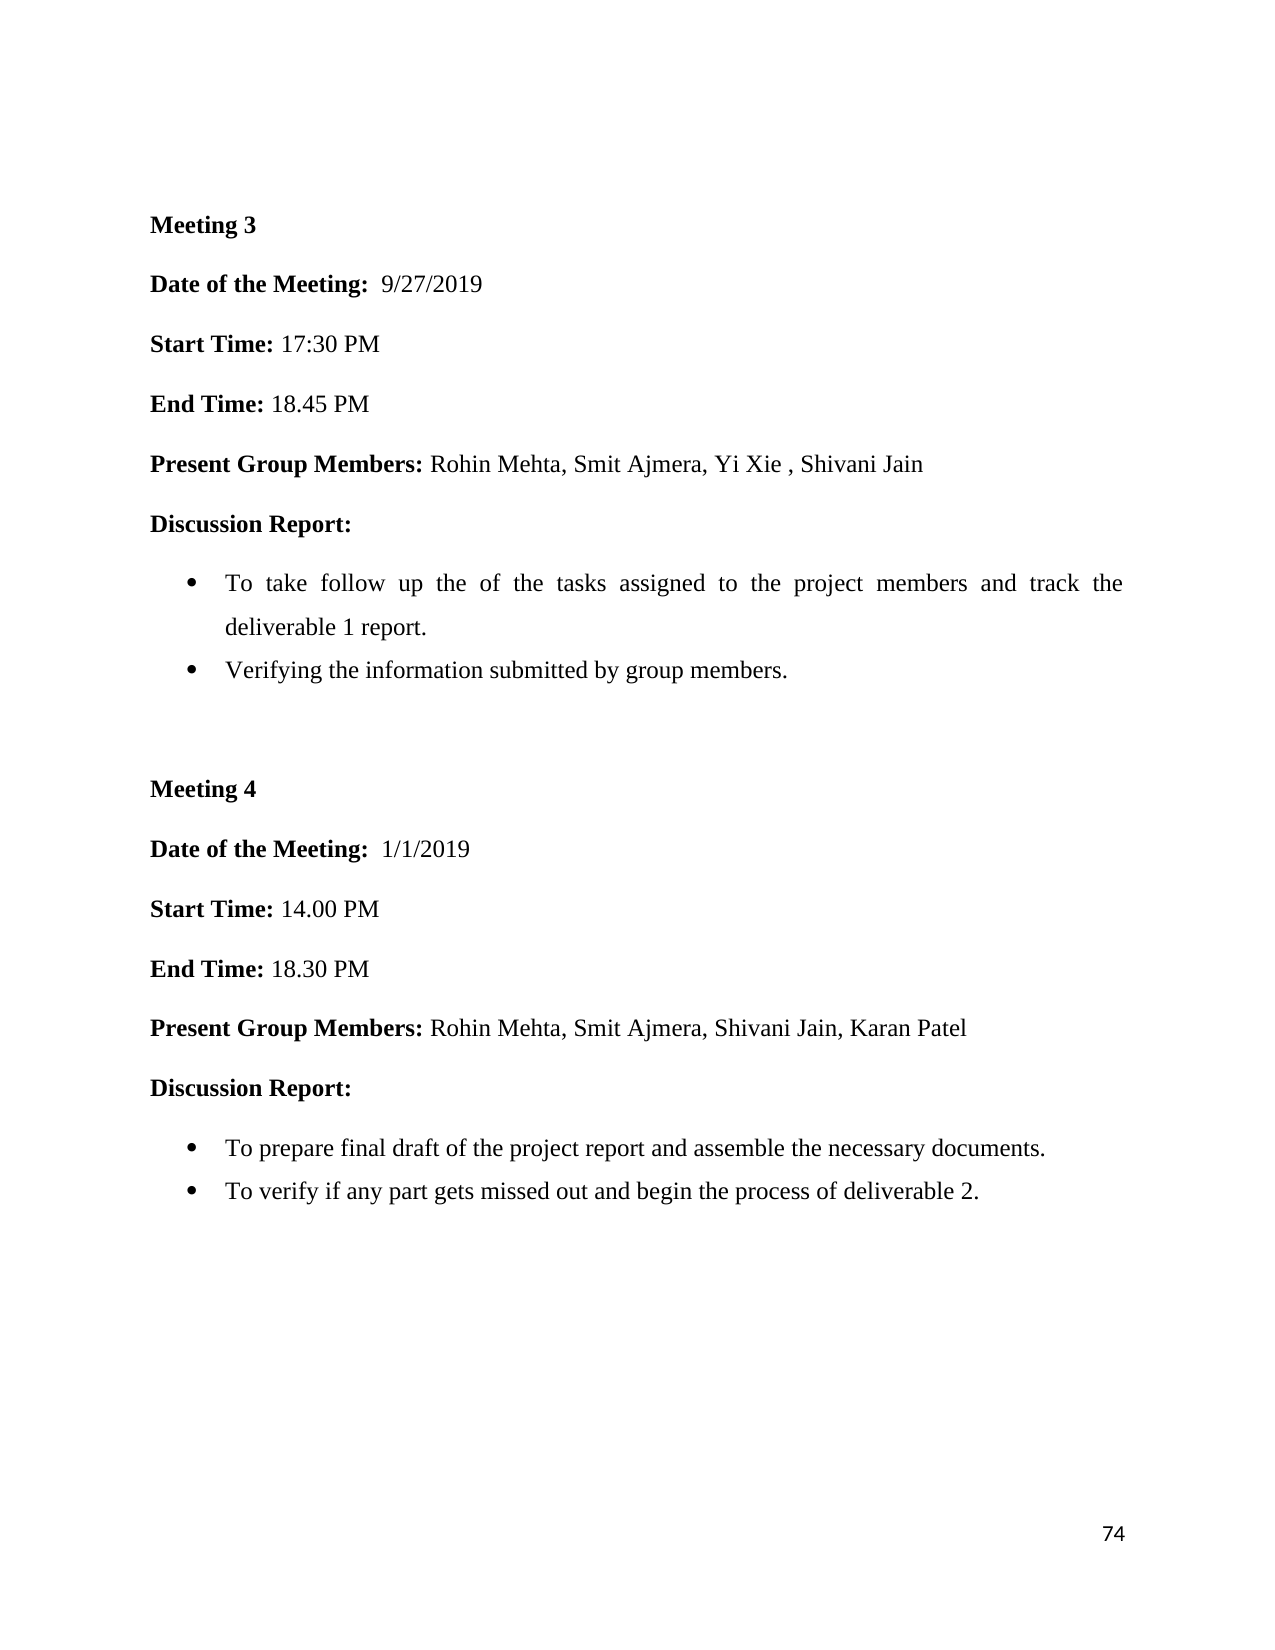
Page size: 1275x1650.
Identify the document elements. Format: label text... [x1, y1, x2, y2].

text Discussion Report: [150, 1073, 1125, 1102]
list To prepare final draft of the project report and assemble the necessary documents. [187, 1133, 1125, 1162]
text Discussion Report: [150, 509, 1125, 537]
text Date of the Meeting: 1/1/2019 [150, 834, 1125, 863]
text End Time: 18.45 PM [150, 389, 1125, 418]
list To take follow up the of the tasks assigned to the project members and track the deliverable 1 report. [187, 568, 1125, 640]
text End Time: 18.30 PM [150, 954, 1125, 982]
text Present Group Members: Rohin Mehta, Smit Ajmera, Shivani Jain, Karan Patel [150, 1013, 1125, 1042]
list To verify if any part gets missed out and begin the process of deliverable 2. [187, 1176, 1125, 1205]
list Verifying the information submitted by group members. [187, 655, 1125, 683]
text Meeting 3 [150, 210, 1125, 238]
text Date of the Meeting: 9/27/2019 [150, 269, 1125, 298]
text Present Group Members: Rohin Mehta, Smit Ajmera, Yi Xie , Shivani Jain [150, 449, 1125, 478]
text Start Time: 14.00 PM [150, 894, 1125, 923]
text Meeting 4 [150, 774, 1125, 803]
text Start Time: 17:30 PM [150, 329, 1125, 358]
